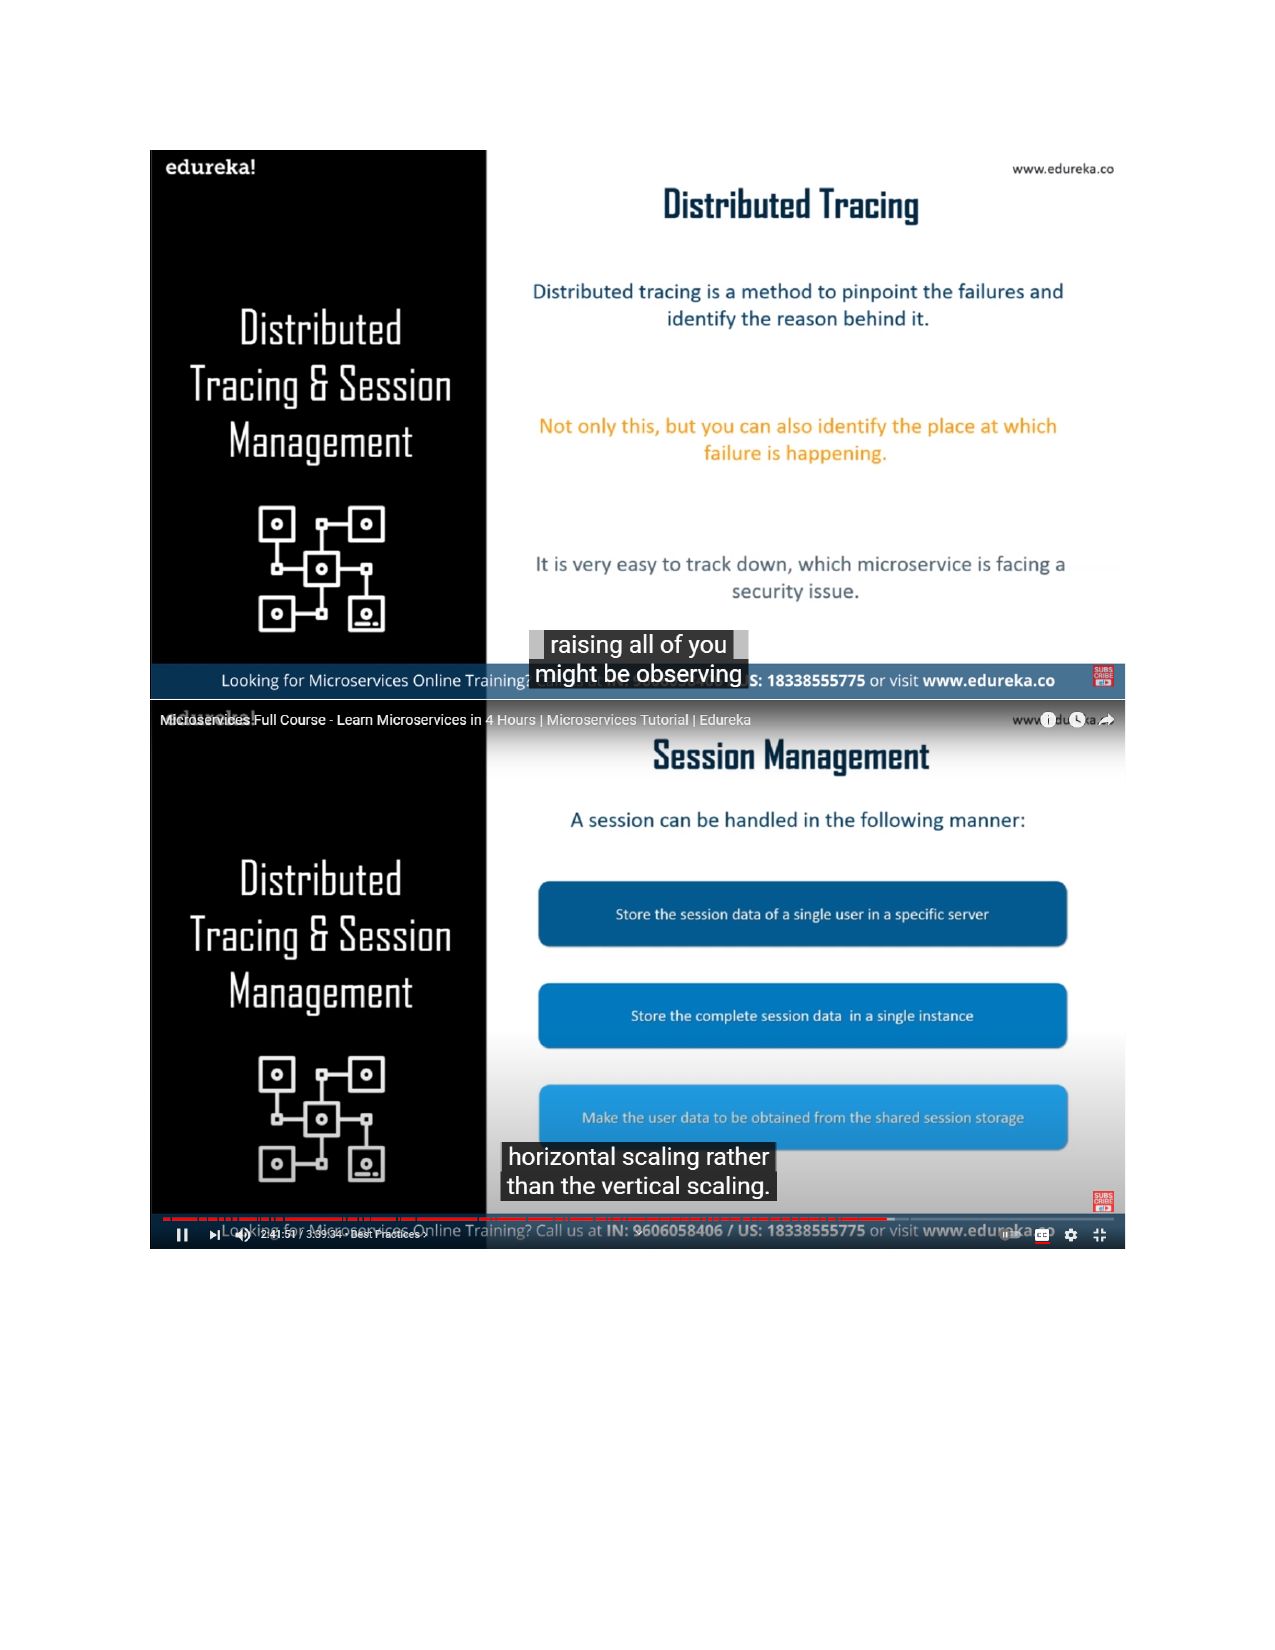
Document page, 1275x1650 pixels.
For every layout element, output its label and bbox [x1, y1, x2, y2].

picture [150, 700, 1125, 1249]
picture [150, 150, 1125, 699]
